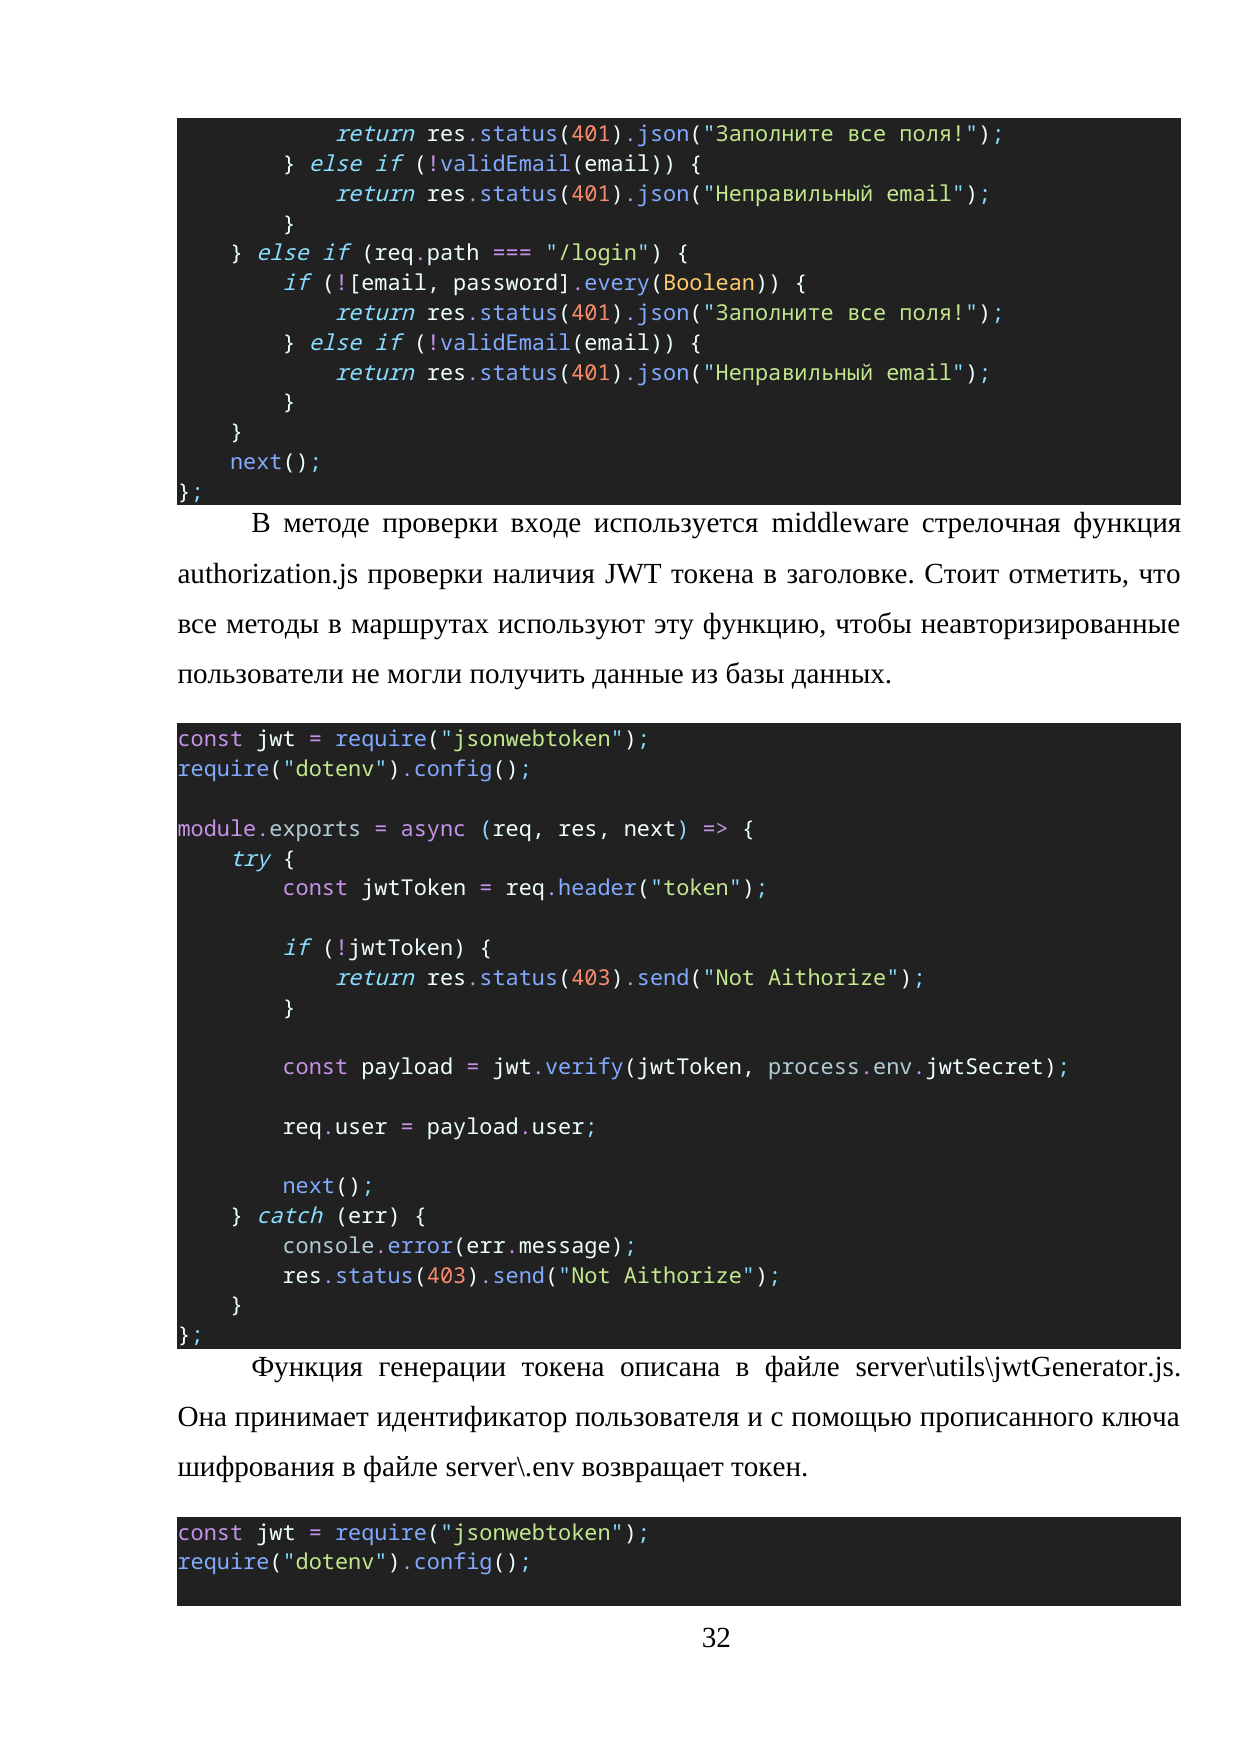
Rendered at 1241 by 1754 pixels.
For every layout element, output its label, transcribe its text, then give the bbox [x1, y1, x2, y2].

text return res.status(401).json("Неправильный email"); [177, 178, 1181, 207]
text } else if (!validEmail(email)) { [177, 148, 1181, 178]
text return res.status(401).json("Заполните все поля!"); [177, 118, 1181, 148]
text } else if (req.path === "/login") { [177, 237, 1181, 267]
text В методе проверки входе используется middleware стрелочная функция authorization.js проверки наличия JWT токена в заголовке. Стоит отметить, что все методы в маршрутах используют эту функцию, чтобы неавторизированные пользователи не могли получить данные из базы данных. [177, 505, 1181, 690]
text console.error(err.message); [177, 1230, 1181, 1259]
text if (![email, password].every(Boolean)) { [177, 267, 1181, 297]
text try { [177, 842, 1181, 872]
text } [177, 991, 1181, 1021]
text next(); [177, 1170, 1181, 1200]
text req.user = payload.user; [177, 1111, 1181, 1140]
text } else if (!validEmail(email)) { [177, 327, 1181, 356]
text const payload = jwt.verify(jwtToken, process.env.jwtSecret); [177, 1051, 1181, 1081]
text return res.status(401).json("Заполните все поля!"); [177, 297, 1181, 327]
text return res.status(403).send("Not Aithorize"); [177, 962, 1181, 991]
text module.exports = async (req, res, next) => { [177, 813, 1181, 842]
text res.status(403).send("Not Aithorize"); [177, 1259, 1181, 1289]
text Функция генерации токена описана в файле server\utils\jwtGenerator.js. Она принимает идентификатор пользователя и с помощью прописанного ключа шифрования в файле server\.env возвращает токен. [177, 1349, 1181, 1483]
text return res.status(401).json("Неправильный email"); [177, 356, 1181, 386]
text const jwt = require("jsonwebtoken"); [177, 723, 1181, 753]
text require("dotenv").config(); [177, 753, 1181, 783]
text }; [177, 1319, 1181, 1349]
text } [177, 1289, 1181, 1319]
text const jwtToken = req.header("token"); [177, 872, 1181, 902]
text } [177, 207, 1181, 237]
text const jwt = require("jsonwebtoken"); [177, 1517, 1181, 1546]
text if (!jwtToken) { [177, 932, 1181, 962]
text } catch (err) { [177, 1200, 1181, 1230]
text }; [177, 476, 1181, 505]
text require("dotenv").config(); [177, 1546, 1181, 1576]
text } [177, 416, 1181, 446]
text } [177, 386, 1181, 416]
text next(); [177, 446, 1181, 476]
